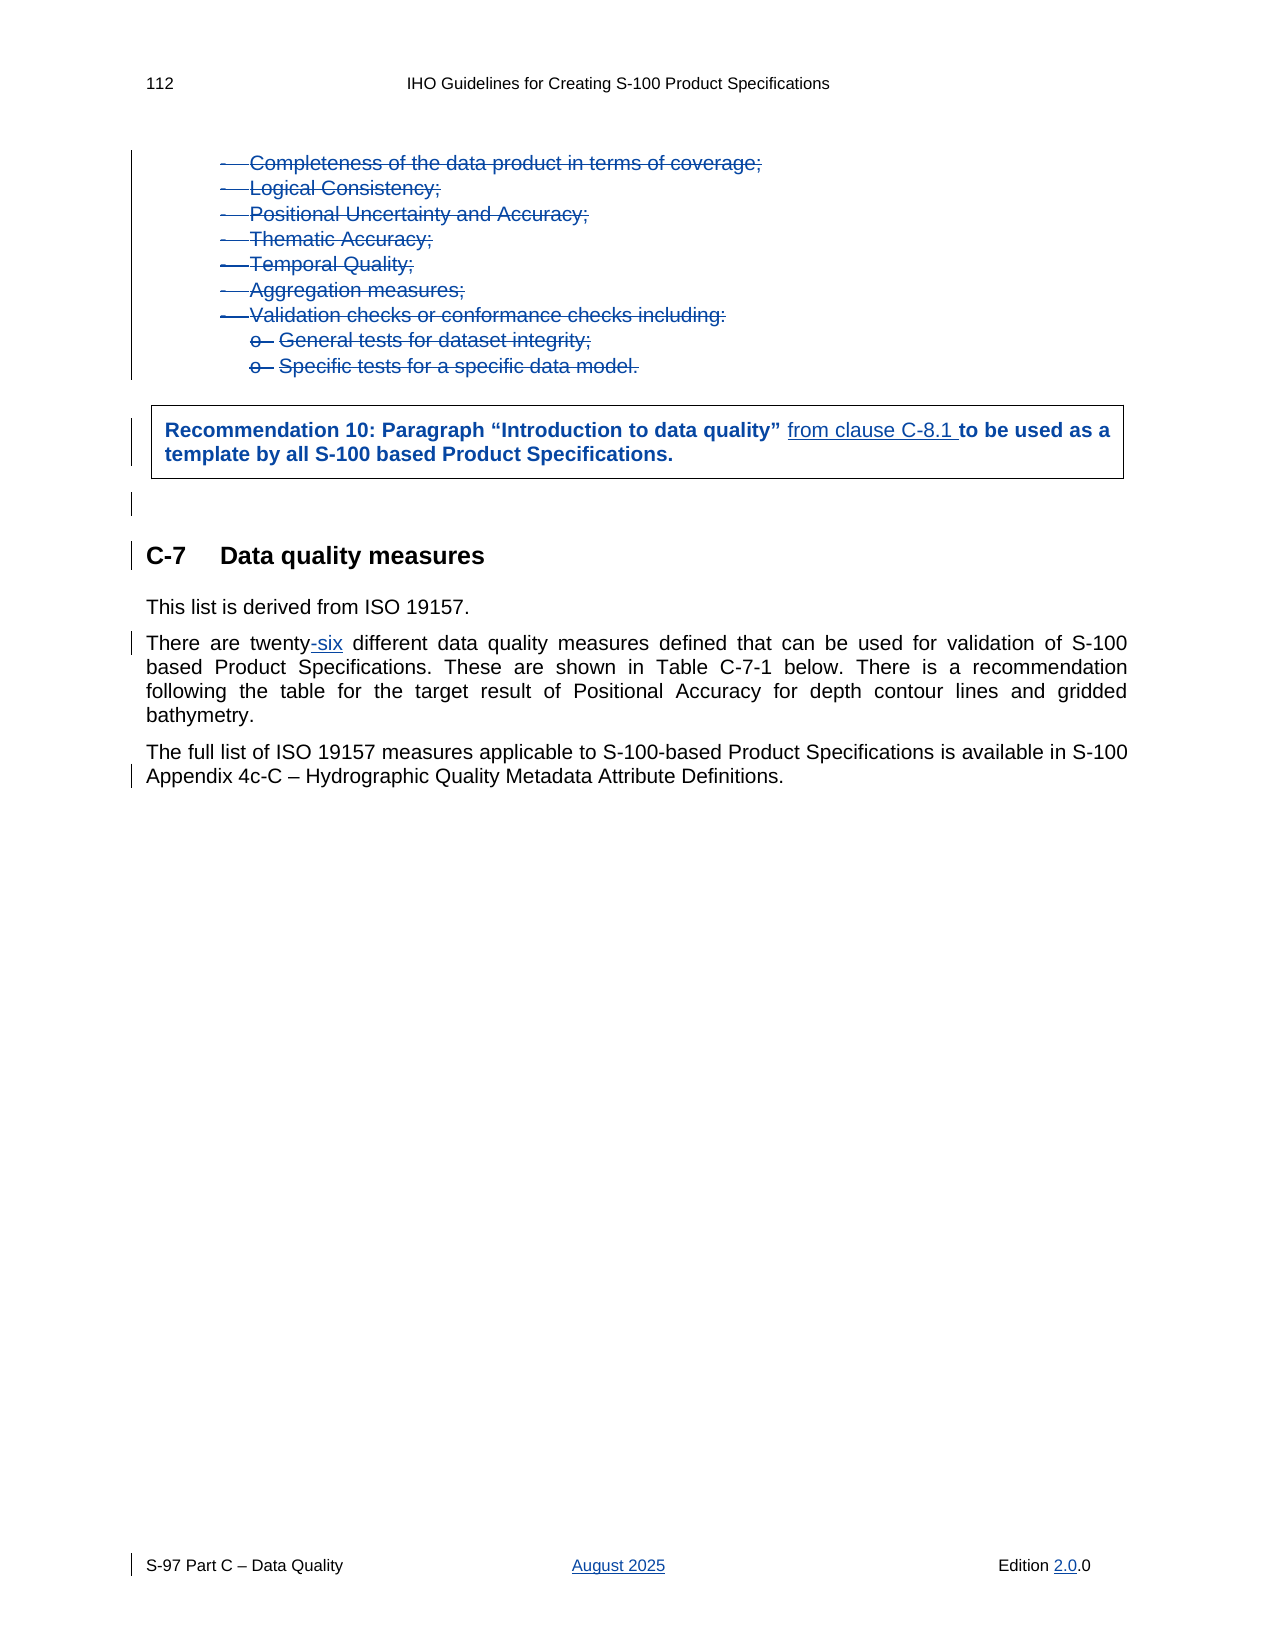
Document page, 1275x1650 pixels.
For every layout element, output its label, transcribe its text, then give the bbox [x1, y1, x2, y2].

text Recommendation 10: Paragraph “Introduction to data quality” to be used as a template by all S-100 based Product Specifications. [152, 406, 1123, 478]
text This list is derived from ISO 19157. [146, 595, 1129, 619]
subtitle Data quality measures [146, 541, 1129, 570]
text There are twenty different data quality measures defined that can be used for validation of S-100 based Product Specifications. These are shown in Table C-7-1 below. There is a recommendation following the table for the target result of Positional Accuracy for depth contour lines and gridded bathymetry. [146, 631, 1129, 727]
text The full list of ISO 19157 measures applicable to S-100-based Product Specifications is available in S-100 Appendix 4c-C – Hydrographic Quality Metadata Attribute Definitions. [146, 739, 1129, 787]
